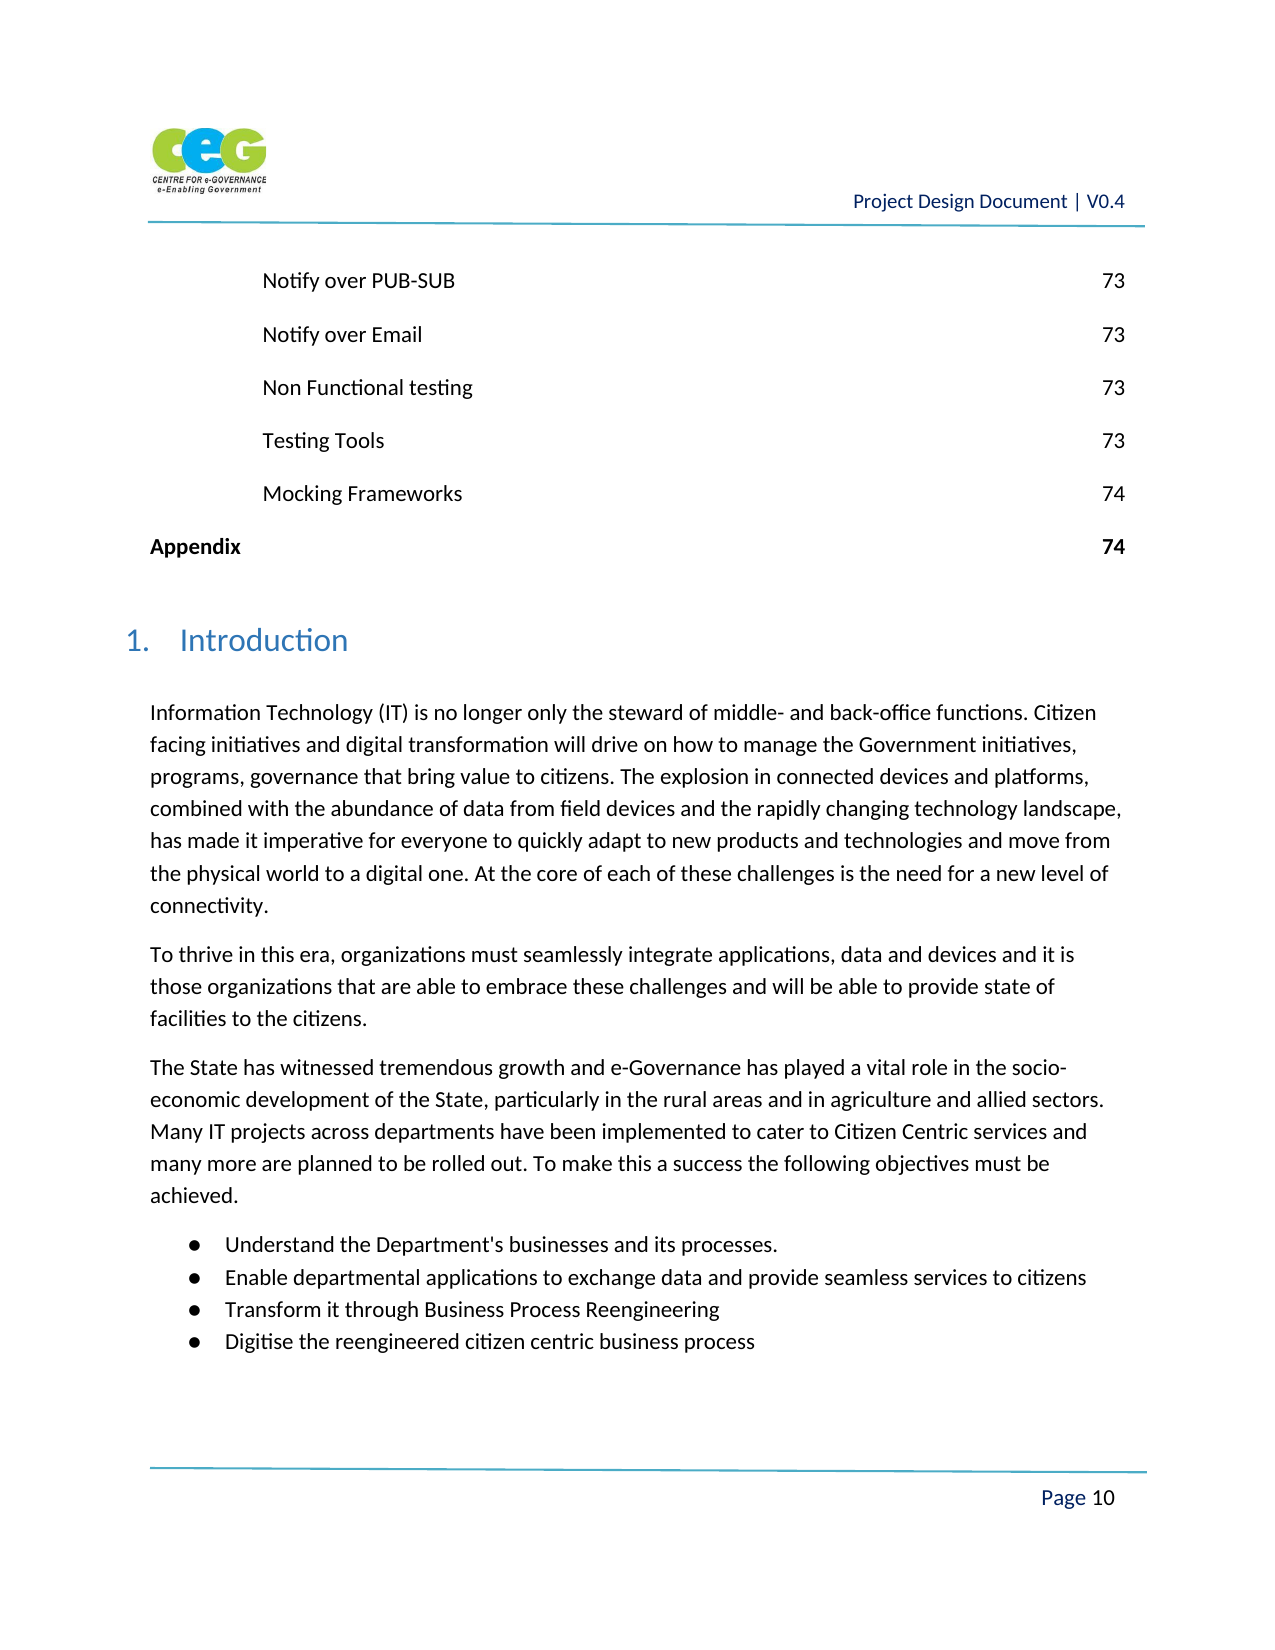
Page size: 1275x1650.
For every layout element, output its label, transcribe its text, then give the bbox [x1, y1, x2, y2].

subtitle Introduction [150, 619, 1125, 660]
text To thrive in this era, organizations must seamlessly integrate applications, data and devices and it is those organizations that are able to embrace these challenges and will be able to provide state of facilities to the citizens. [150, 940, 1125, 1032]
list Digitise the reengineered citizen centric business process [187, 1327, 1125, 1355]
text Information Technology (IT) is no longer only the steward of middle- and back-office functions. Citizen facing initiatives and digital transformation will drive on how to manage the Government initiatives, programs, governance that bring value to citizens. The explosion in connected devices and platforms, combined with the abundance of data from field devices and the rapidly changing technology landscape, has made it imperative for everyone to quickly adapt to new products and technologies and move from the physical world to a digital one. At the core of each of these challenges is the need for a new level of connectivity. [150, 698, 1125, 919]
list Understand the Department's businesses and its processes. [187, 1231, 1125, 1258]
picture [202, 139, 210, 145]
picture [150, 128, 267, 194]
list Transform it through Business Process Reengineering [187, 1295, 1125, 1323]
list Enable departmental applications to exchange data and provide seamless services to citizens [187, 1263, 1125, 1291]
text The State has witnessed tremendous growth and e-Governance has played a vital role in the socio-economic development of the State, particularly in the rural areas and in agriculture and allied sectors. Many IT projects across departments have been implemented to cater to Citizen Centric services and many more are planned to be rolled out. To make this a success the following objectives must be achieved. [150, 1053, 1125, 1210]
